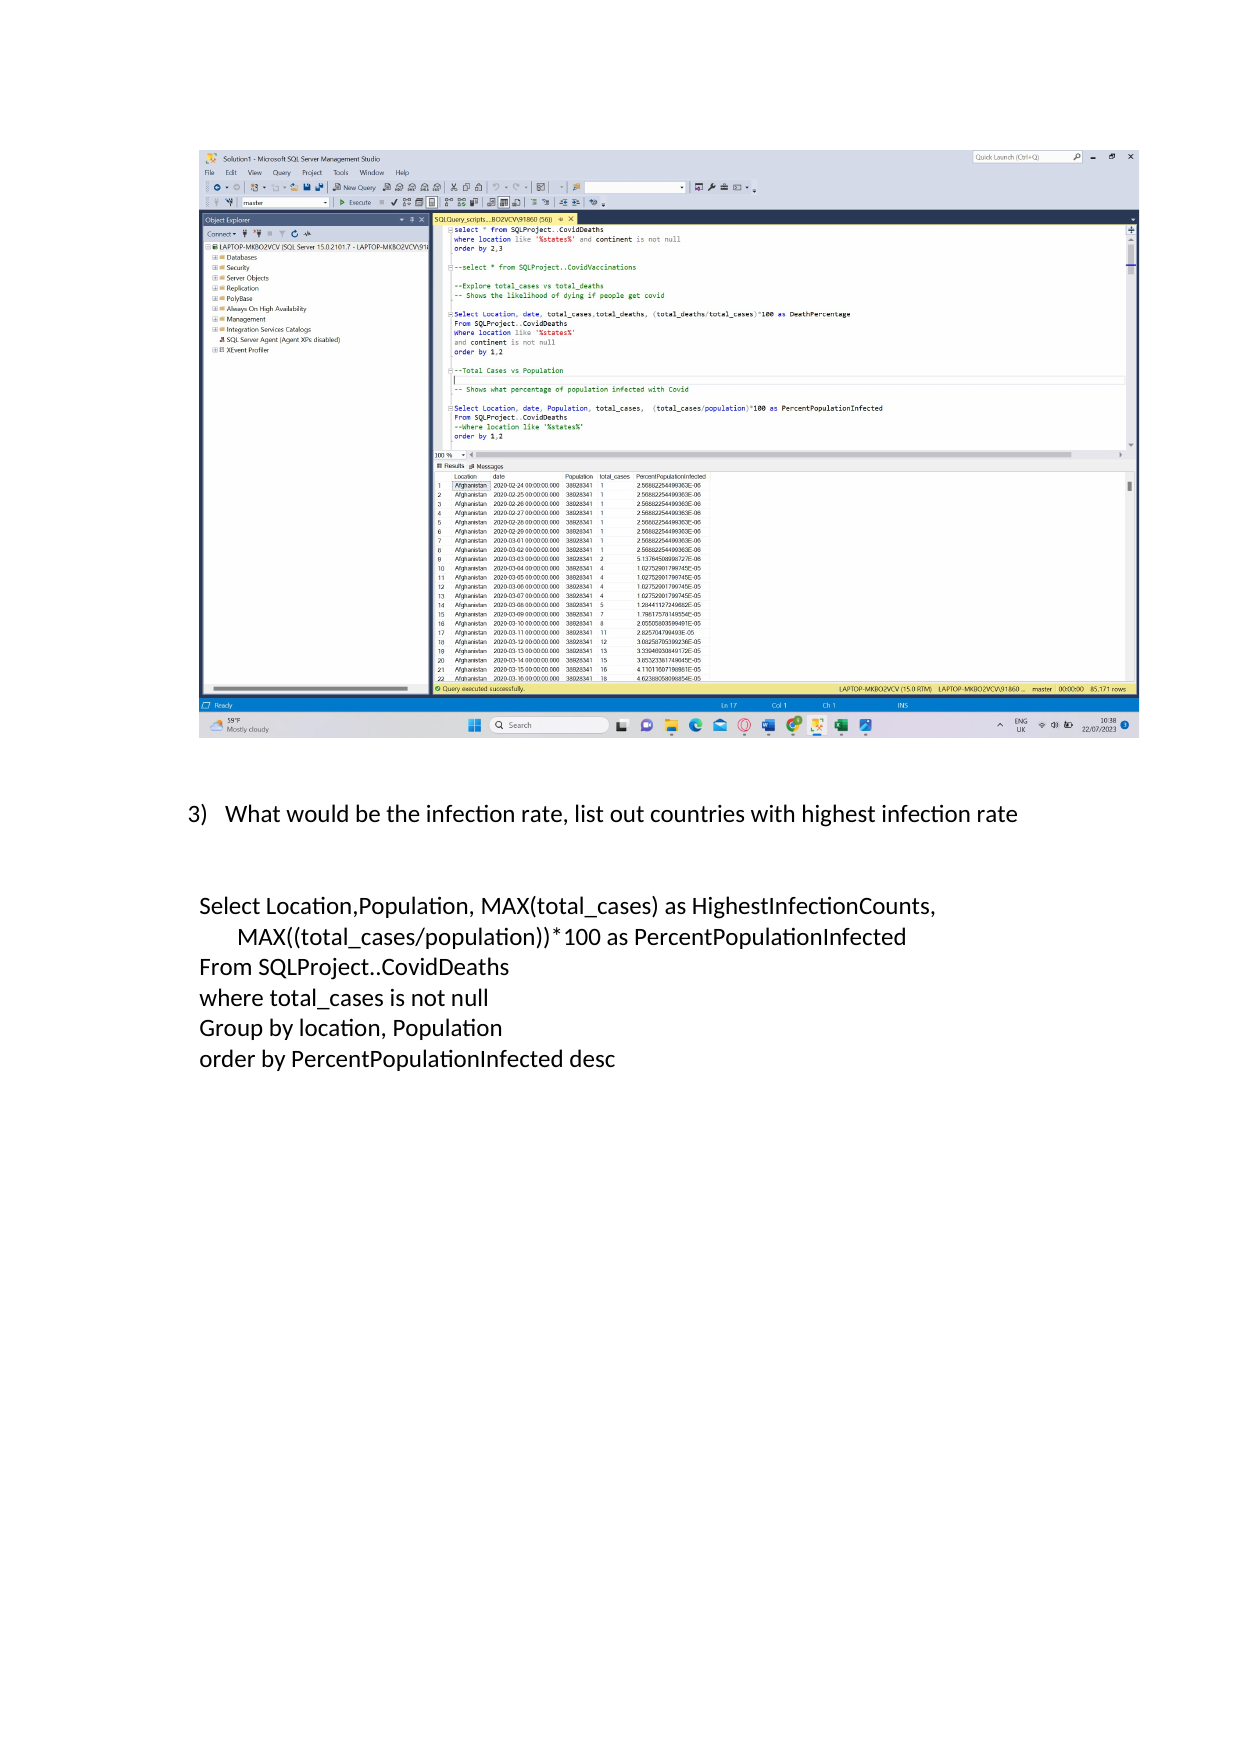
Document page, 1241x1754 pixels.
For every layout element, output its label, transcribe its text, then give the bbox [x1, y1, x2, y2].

picture [199, 150, 1140, 738]
text From SQLProject..CovidDeaths [199, 951, 1090, 982]
text Select Location,Population, MAX(total_cases) as HighestInfectionCounts, MAX((total_cases/population))*100 as PercentPopulationInfected [199, 890, 1090, 951]
text where total_cases is not null [199, 982, 1090, 1012]
text Group by location, Population [199, 1012, 1090, 1043]
list What would be the infection rate, list out countries with highest infection rate [187, 799, 1090, 829]
text order by PercentPopulationInfected desc [199, 1043, 1090, 1073]
